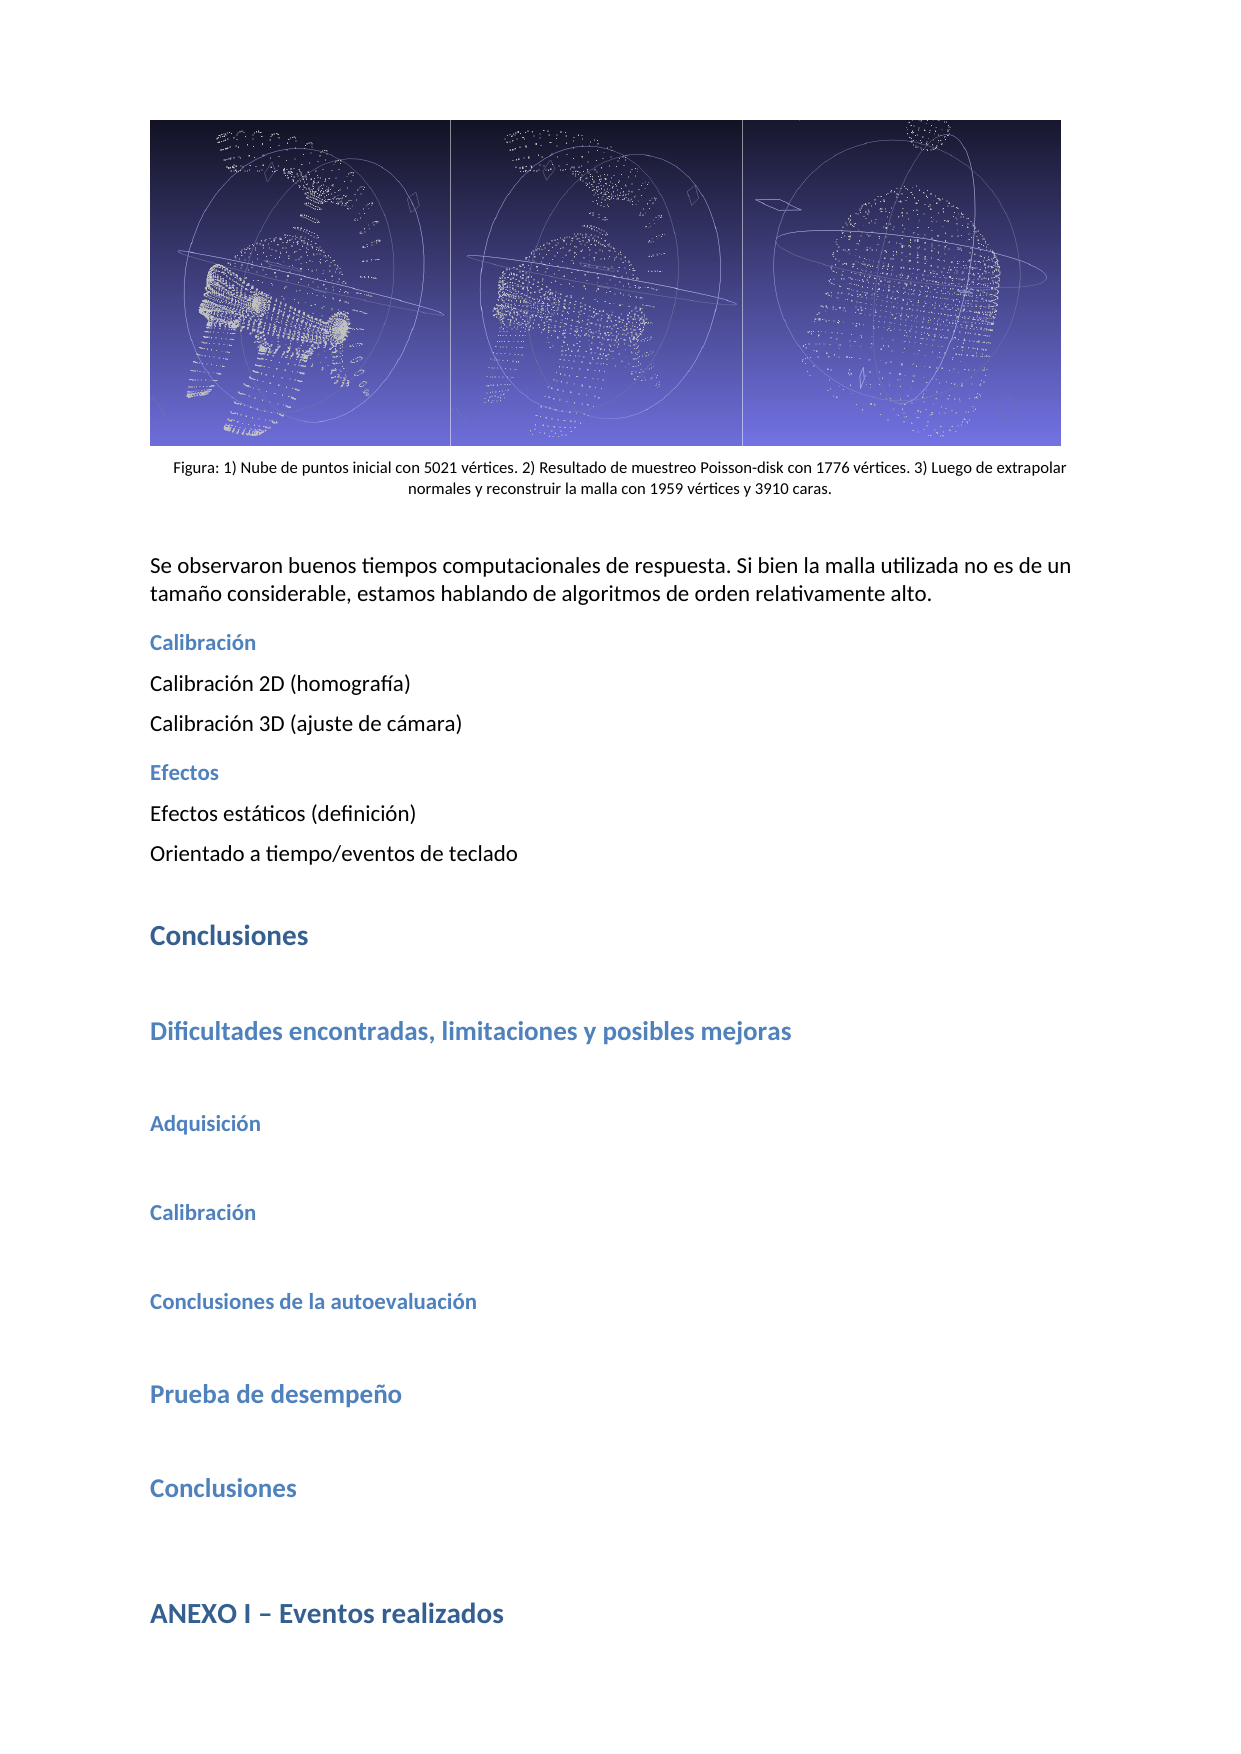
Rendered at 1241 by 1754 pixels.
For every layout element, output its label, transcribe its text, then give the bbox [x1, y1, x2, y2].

picture [150, 120, 1061, 446]
subtitle Calibración [150, 628, 1090, 656]
subtitle ANEXO I – Eventos realizados [150, 1595, 1090, 1630]
text Calibración 3D (ajuste de cámara) [150, 709, 1090, 737]
subtitle Conclusiones [150, 1471, 1090, 1504]
subtitle Efectos [150, 758, 1090, 786]
subtitle Calibración [150, 1198, 1090, 1226]
subtitle Conclusiones [150, 917, 1090, 953]
text Se observaron buenos tiempos computacionales de respuesta. Si bien la malla utilizada no es de un tamaño considerable, estamos hablando de algoritmos de orden relativamente alto. [150, 551, 1090, 607]
text Efectos estáticos (definición) [150, 799, 1090, 827]
subtitle Dificultades encontradas, limitaciones y posibles mejoras [150, 1014, 1090, 1047]
text Figura: 1) Nube de puntos inicial con 5021 vértices. 2) Resultado de muestreo Poisson-disk con 1776 vértices. 3) Luego de extrapolar normales y reconstruir la malla con 1959 vértices y 3910 caras. [150, 458, 1090, 498]
subtitle Conclusiones de la autoevaluación [150, 1287, 1090, 1315]
subtitle Prueba de desempeño [150, 1377, 1090, 1410]
text Orientado a tiempo/eventos de teclado [150, 839, 1090, 867]
text Calibración 2D (homografía) [150, 669, 1090, 697]
subtitle Adquisición [150, 1109, 1090, 1137]
